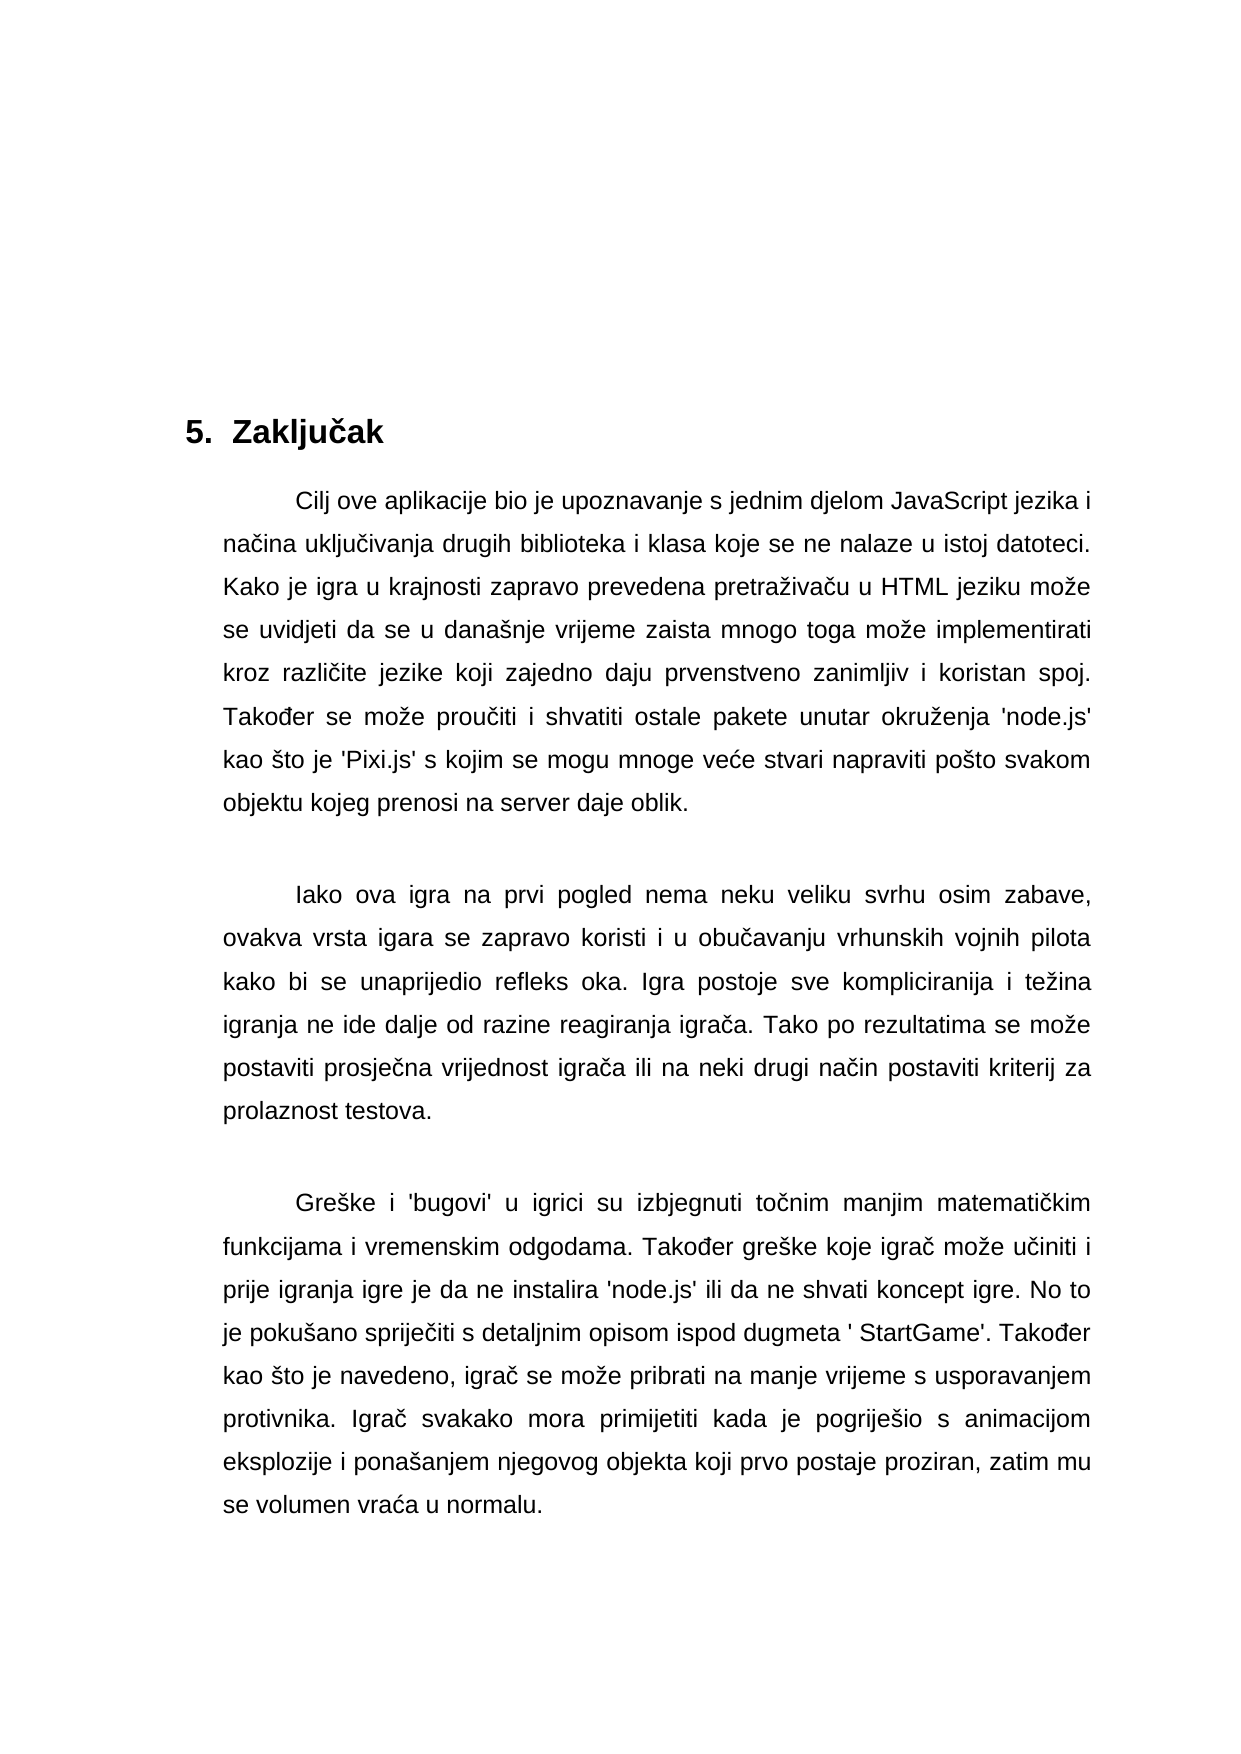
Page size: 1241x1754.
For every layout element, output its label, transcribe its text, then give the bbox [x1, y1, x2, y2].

text Greške i 'bugovi' u igrici su izbjegnuti točnim manjim matematičkim funkcijama i vremenskim odgodama. Također greške koje igrač može učiniti i prije igranja igre je da ne instalira 'node.js' ili da ne shvati koncept igre. No to je pokušano spriječiti s detaljnim opisom ispod dugmeta ' StartGame'. Također kao što je navedeno, igrač se može pribrati na manje vrijeme s usporavanjem protivnika. Igrač svakako mora primijetiti kada je pogriješio s animacijom eksplozije i ponašanjem njegovog objekta koji prvo postaje proziran, zatim mu se volumen vraća u normalu. [223, 1188, 1093, 1519]
text Iako ova igra na prvi pogled nema neku veliku svrhu osim zabave, ovakva vrsta igara se zapravo koristi i u obučavanju vrhunskih vojnih pilota kako bi se unaprijedio refleks oka. Igra postoje sve kompliciranija i težina igranja ne ide dalje od razine reagiranja igrača. Tako po rezultatima se može postaviti prosječna vrijednost igrača ili na neki drugi način postaviti kriterij za prolaznost testova. [223, 880, 1093, 1125]
subtitle Zaključak [185, 412, 1093, 450]
text Cilj ove aplikacije bio je upoznavanje s jednim djelom JavaScript jezika i načina uključivanja drugih biblioteka i klasa koje se ne nalaze u istoj datoteci. Kako je igra u krajnosti zapravo prevedena pretraživaču u HTML jeziku može se uvidjeti da se u današnje vrijeme zaista mnogo toga može implementirati kroz različite jezike koji zajedno daju prvenstveno zanimljiv i koristan spoj. Također se može proučiti i shvatiti ostale pakete unutar okruženja 'node.js' kao što je 'Pixi.js' s kojim se mogu mnoge veće stvari napraviti pošto svakom objektu kojeg prenosi na server daje oblik. [223, 486, 1093, 817]
